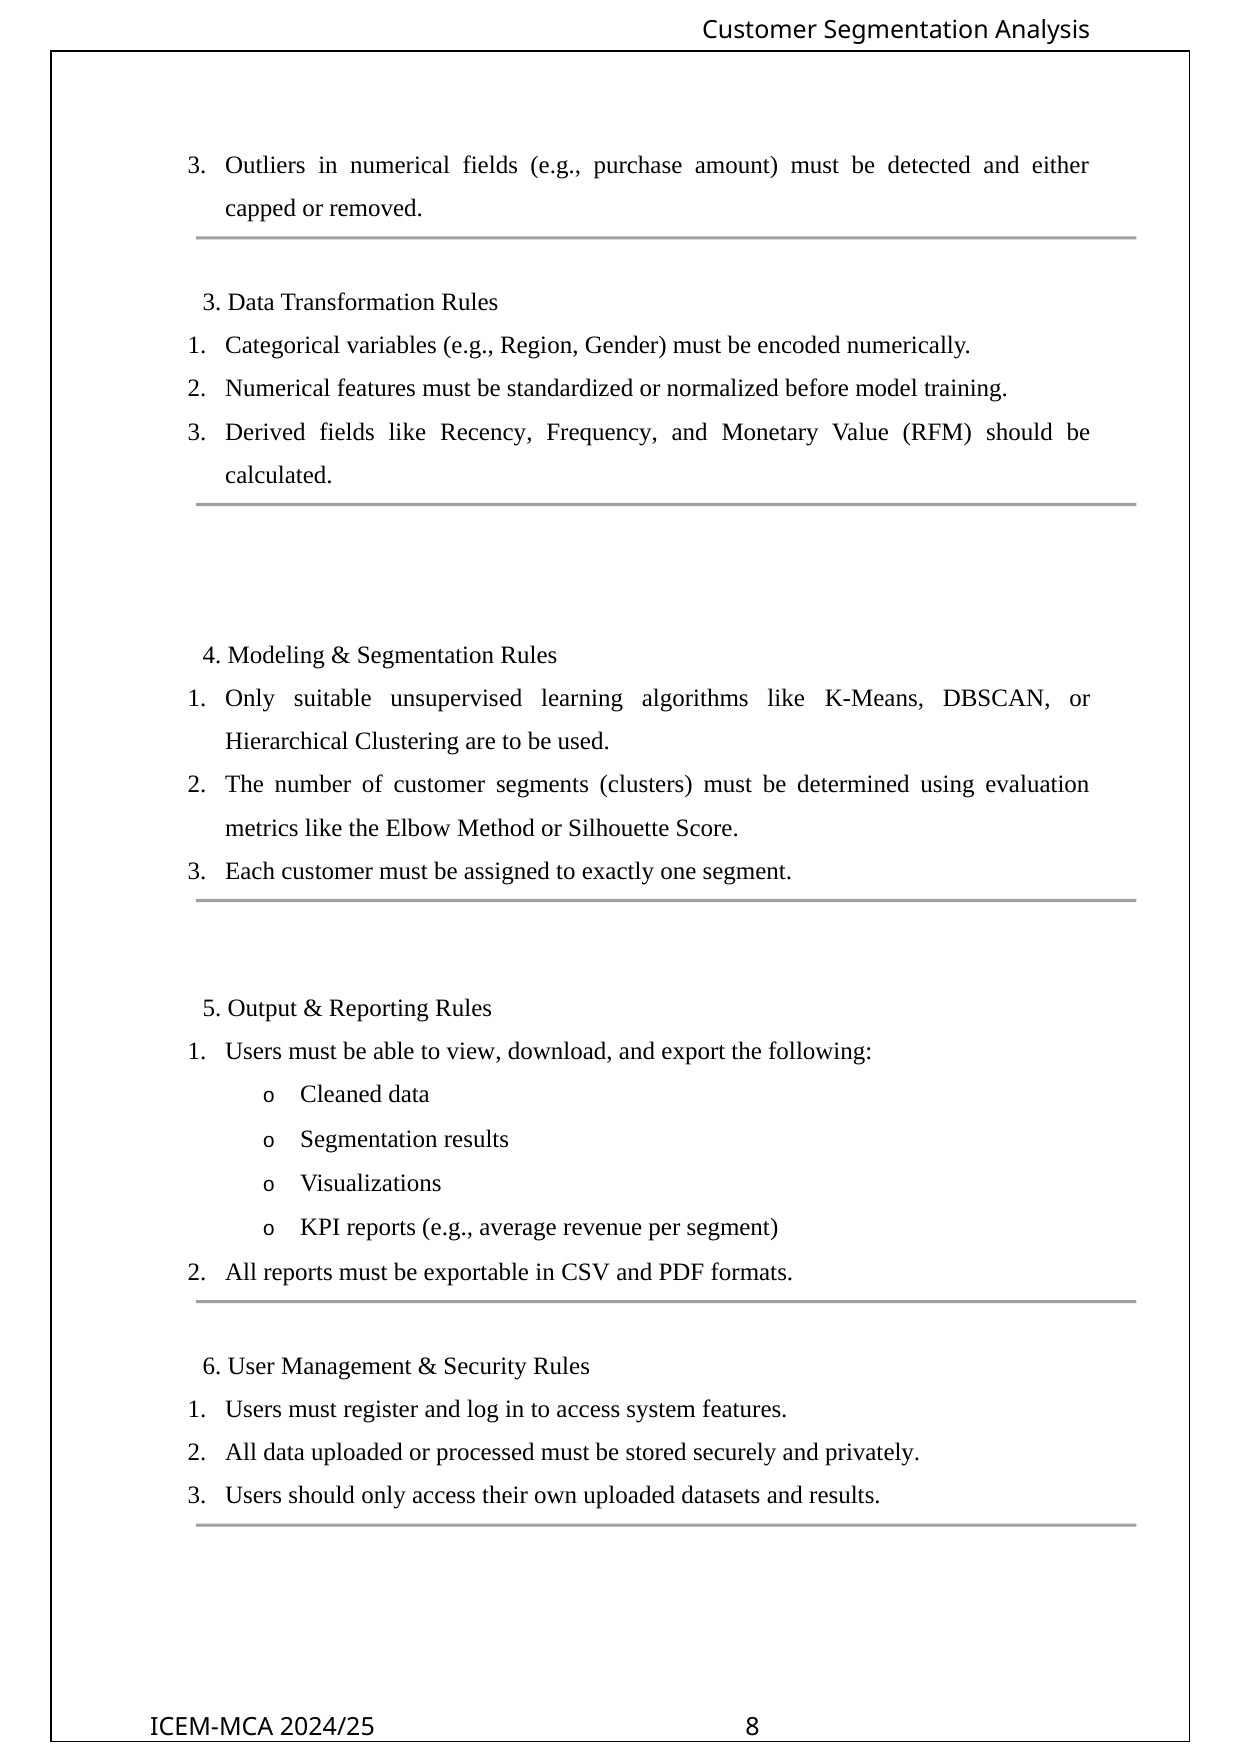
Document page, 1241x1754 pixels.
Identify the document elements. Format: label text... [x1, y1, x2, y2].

list Each customer must be assigned to exactly one segment. [187, 856, 1090, 884]
list Outliers in numerical fields (e.g., purchase amount) must be detected and either capped or removed. [187, 150, 1090, 222]
list 5. Output & Reporting Rules [196, 993, 1090, 1022]
list The number of customer segments (clusters) must be determined using evaluation metrics like the Elbow Method or Silhouette Score. [187, 769, 1090, 841]
list Segmentation results [262, 1124, 1090, 1153]
list Users must register and log in to access system features. [187, 1394, 1090, 1423]
list Users must be able to view, download, and export the following: [187, 1036, 1090, 1065]
list Numerical features must be standardized or normalized before model training. [187, 373, 1090, 402]
list Derived fields like Recency, Frequency, and Monetary Value (RFM) should be calculated. [187, 417, 1090, 488]
list Categorical variables (e.g., Region, Gender) must be encoded numerically. [187, 330, 1090, 359]
list 4. Modeling & Segmentation Rules [196, 640, 1090, 669]
list 3. Data Transformation Rules [196, 287, 1090, 316]
list Users should only access their own uploaded datasets and results. [187, 1480, 1090, 1509]
list Cleaned data [262, 1079, 1090, 1109]
list All reports must be exportable in CSV and PDF formats. [187, 1257, 1090, 1286]
list KPI reports (e.g., average revenue per segment) [262, 1212, 1090, 1242]
list Visualizations [262, 1168, 1090, 1198]
list 6. User Management & Security Rules [196, 1351, 1090, 1380]
list Only suitable unsupervised learning algorithms like K-Means, DBSCAN, or Hierarchical Clustering are to be used. [187, 683, 1090, 755]
list All data uploaded or processed must be stored securely and privately. [187, 1437, 1090, 1466]
